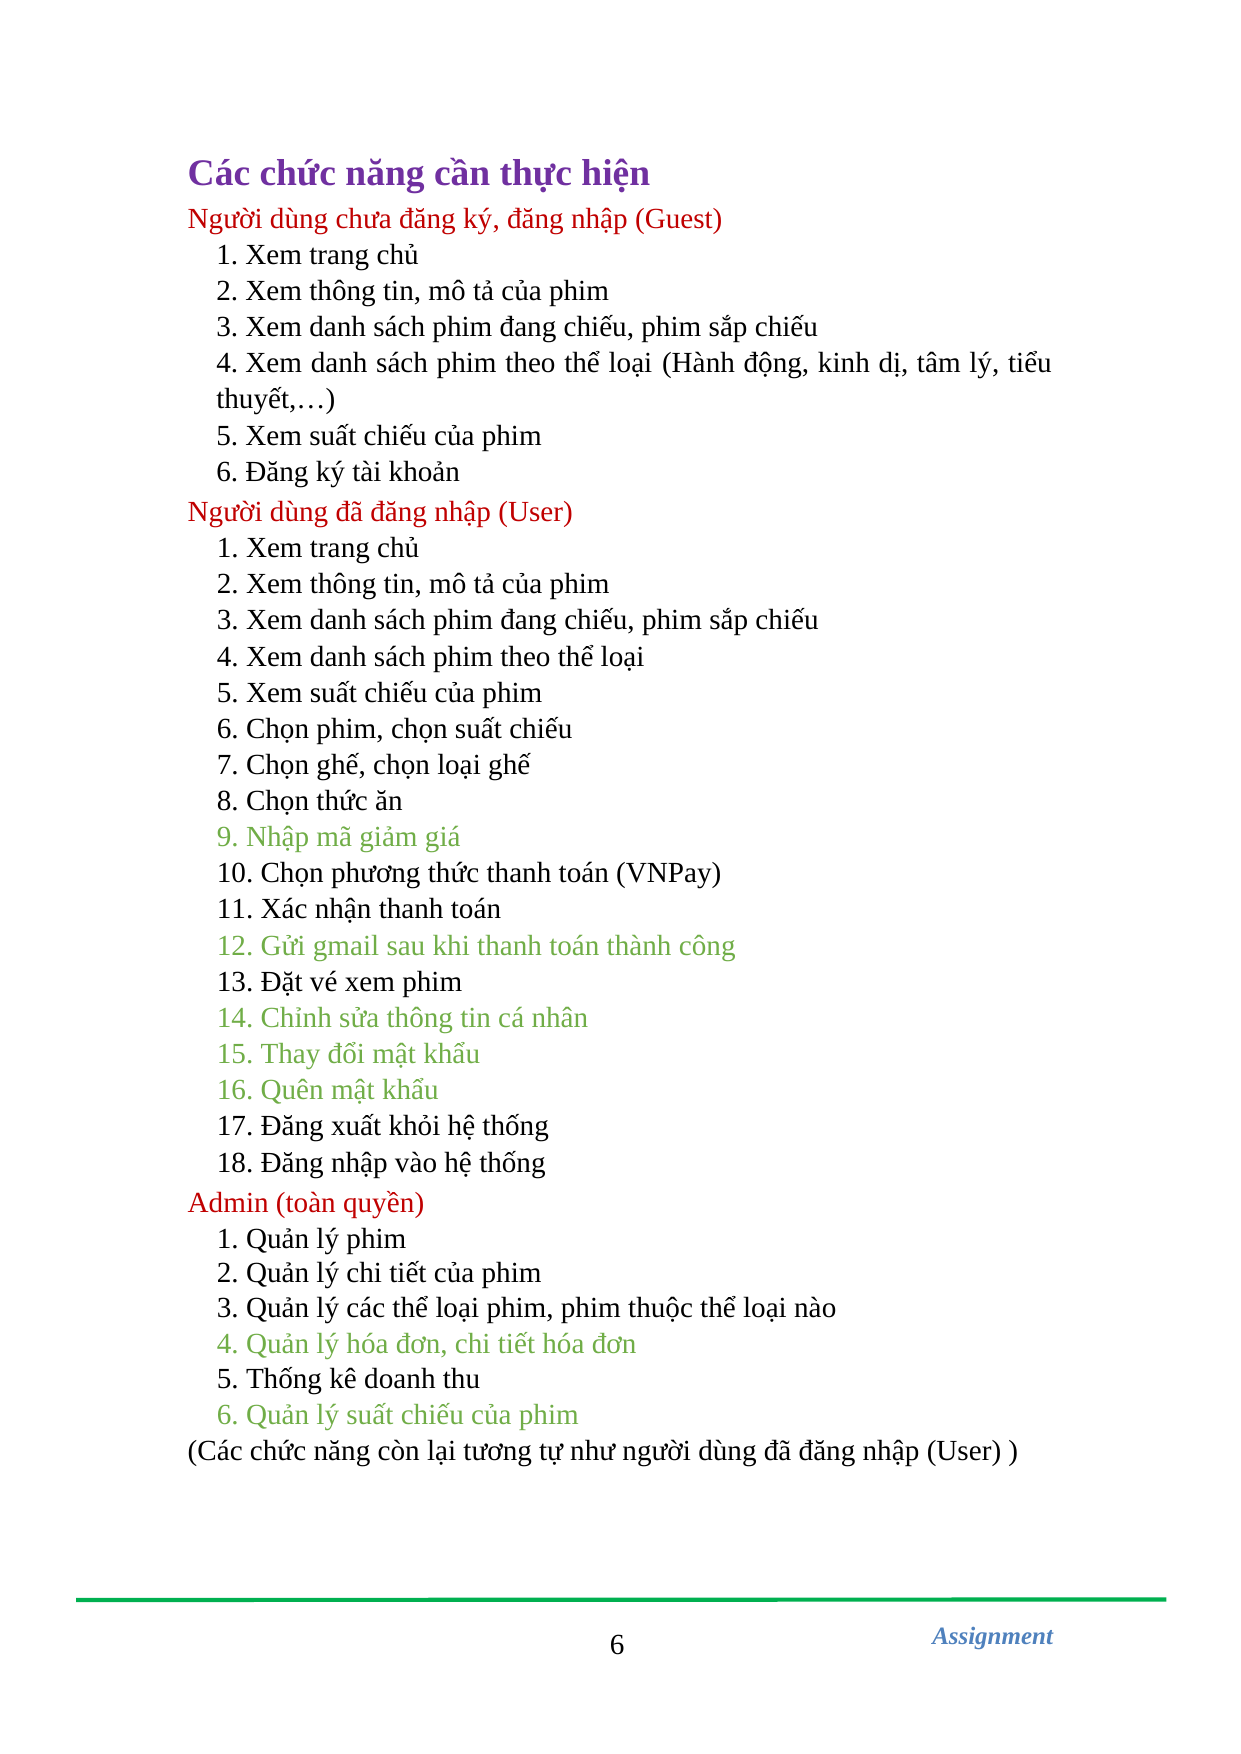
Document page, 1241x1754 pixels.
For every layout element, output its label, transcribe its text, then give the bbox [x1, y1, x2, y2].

subtitle Người dùng đã đăng nhập (User) [187, 494, 1053, 528]
list Quên mật khẩu [217, 1072, 1053, 1106]
list Chỉnh sửa thông tin cá nhân [217, 1000, 1053, 1034]
list Quản lý các thể loại phim, phim thuộc thể loại nào [217, 1290, 1053, 1324]
list Xem thông tin, mô tả của phim [216, 273, 1053, 307]
list Thống kê doanh thu [217, 1362, 1053, 1395]
list Chọn phương thức thanh toán (VNPay) [217, 856, 1053, 889]
list Thay đổi mật khẩu [217, 1036, 1053, 1070]
list Quản lý phim [217, 1221, 1053, 1255]
subtitle Các chức năng cần thực hiện [187, 150, 1053, 193]
list Quản lý chi tiết của phim [217, 1255, 1053, 1288]
list Chọn thức ăn [217, 783, 1053, 817]
list Xem danh sách phim theo thể loại [217, 639, 1053, 672]
list Xác nhận thanh toán [217, 892, 1053, 925]
list Xem trang chủ [217, 530, 1053, 564]
list Gửi gmail sau khi thanh toán thành công [217, 928, 1053, 961]
list Chọn phim, chọn suất chiếu [217, 711, 1053, 744]
subtitle Người dùng chưa đăng ký, đăng nhập (Guest) [187, 201, 1053, 234]
list Xem suất chiếu của phim [216, 418, 1053, 451]
list Xem thông tin, mô tả của phim [217, 566, 1053, 600]
list Xem danh sách phim theo thể loại (Hành động, kinh dị, tâm lý, tiểu thuyết,…) [216, 345, 1053, 415]
list Xem suất chiếu của phim [217, 675, 1053, 708]
list Quản lý suất chiếu của phim [217, 1397, 1053, 1431]
list Đăng nhập vào hệ thống [217, 1145, 1053, 1178]
text (Các chức năng còn lại tương tự như người dùng đã đăng nhập (User) ) [187, 1433, 1053, 1466]
list Nhập mã giảm giá [217, 819, 1053, 853]
list Đăng ký tài khoản [216, 454, 1053, 487]
list Xem danh sách phim đang chiếu, phim sắp chiếu [217, 602, 1053, 636]
list Xem trang chủ [216, 237, 1053, 270]
list Quản lý hóa đơn, chi tiết hóa đơn [217, 1326, 1053, 1359]
list Đăng xuất khỏi hệ thống [217, 1108, 1053, 1142]
subtitle Admin (toàn quyền) [187, 1185, 1053, 1218]
list Đặt vé xem phim [217, 964, 1053, 997]
list Xem danh sách phim đang chiếu, phim sắp chiếu [216, 309, 1053, 343]
list Chọn ghế, chọn loại ghế [217, 747, 1053, 781]
